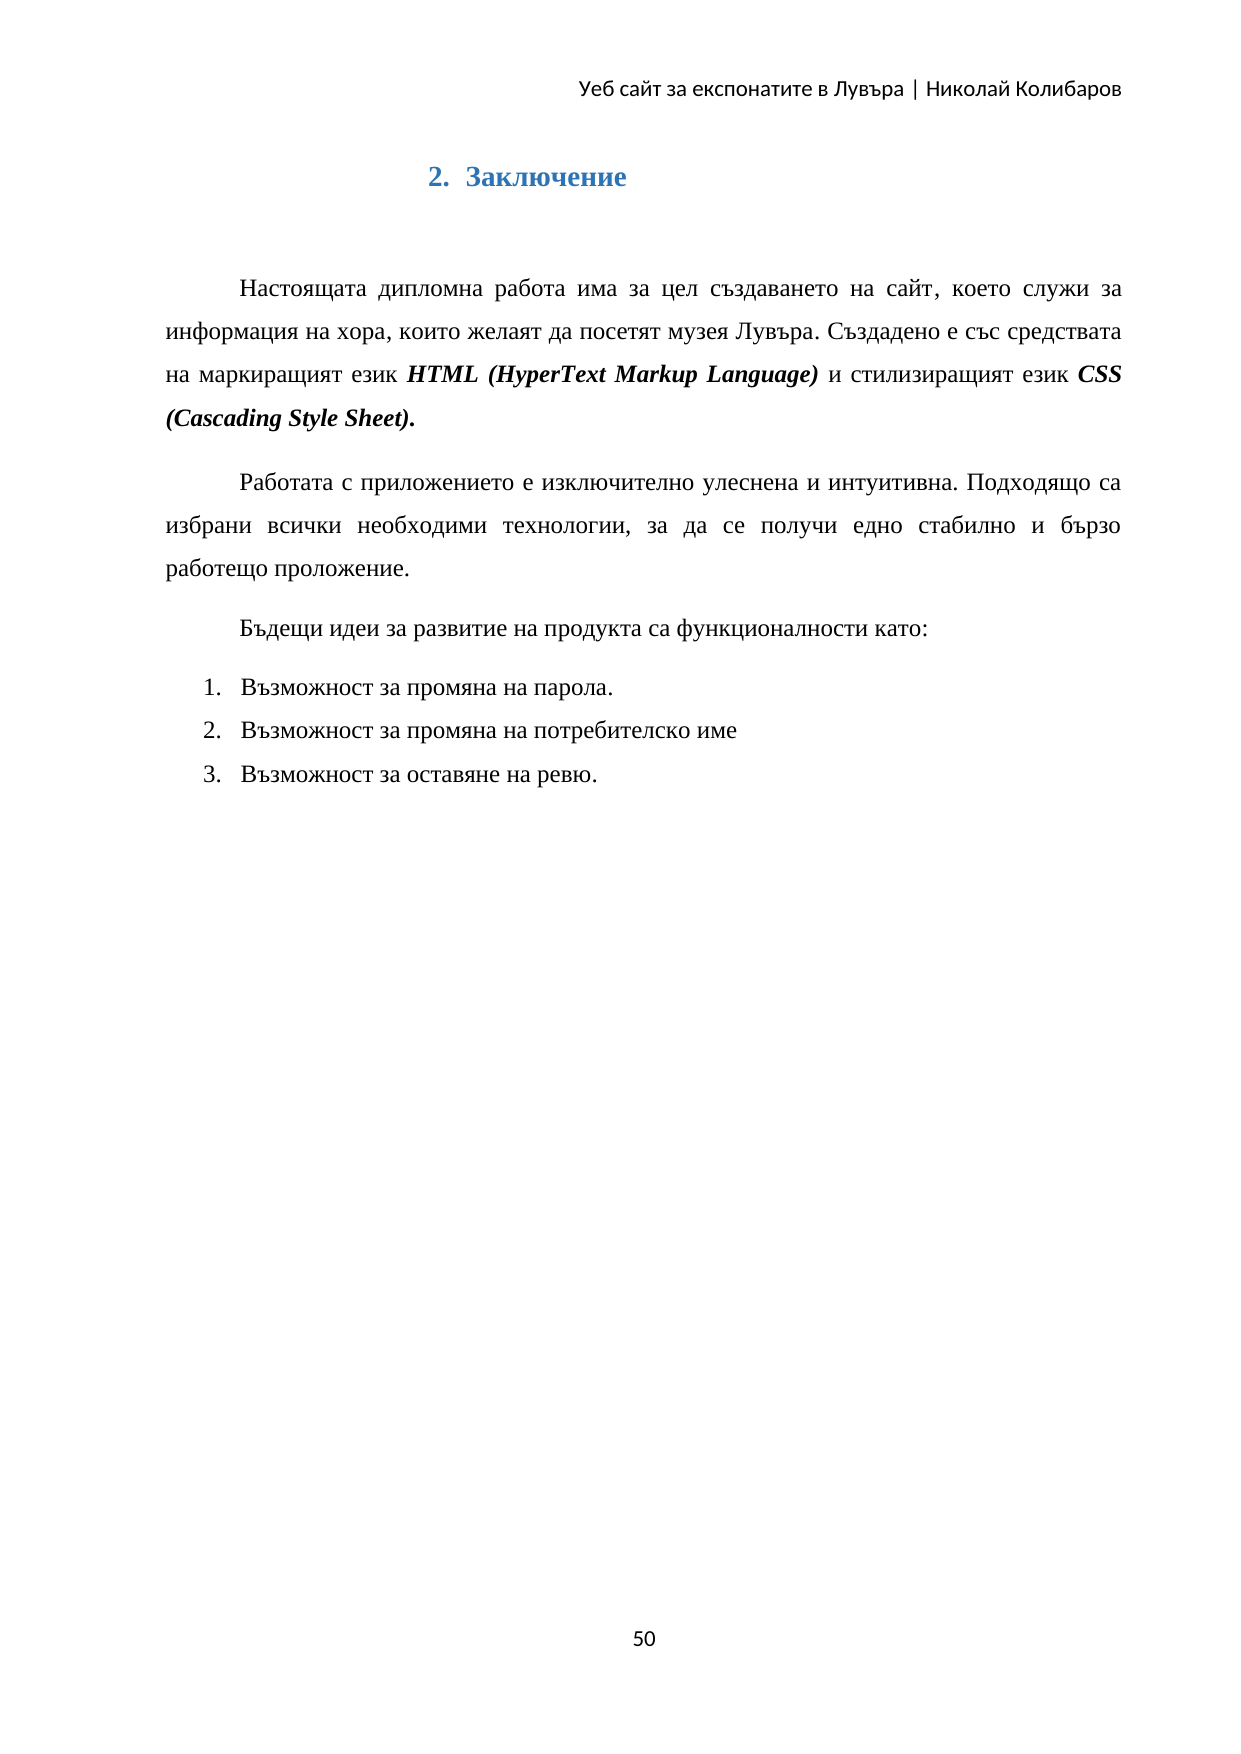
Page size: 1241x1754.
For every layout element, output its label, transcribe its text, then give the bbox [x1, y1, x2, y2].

list Възможност за промяна на парола. [203, 672, 1122, 701]
text Настоящата дипломна работа има за цел създаването на сайт, което служи за информация на хора, които желаят да посетят музея Лувъра. Създадено е със средствата на маркиращият език HTML (HyperText Markup Language) и стилизиращият език CSS (Cascading Style Sheet). [165, 273, 1122, 431]
text Работата с приложението е изключително улеснена и интуитивна. Подходящо са избрани всички необходими технологии, за да се получи едно стабилно и бързо работещо проложение. [165, 467, 1122, 582]
text Бъдещи идеи за развитие на продукта са функционалности като: [165, 613, 1122, 641]
subtitle Заключение [428, 159, 1122, 193]
list Възможност за промяна на потребителско име [203, 716, 1122, 744]
list Възможност за оставяне на ревю. [203, 759, 1122, 787]
